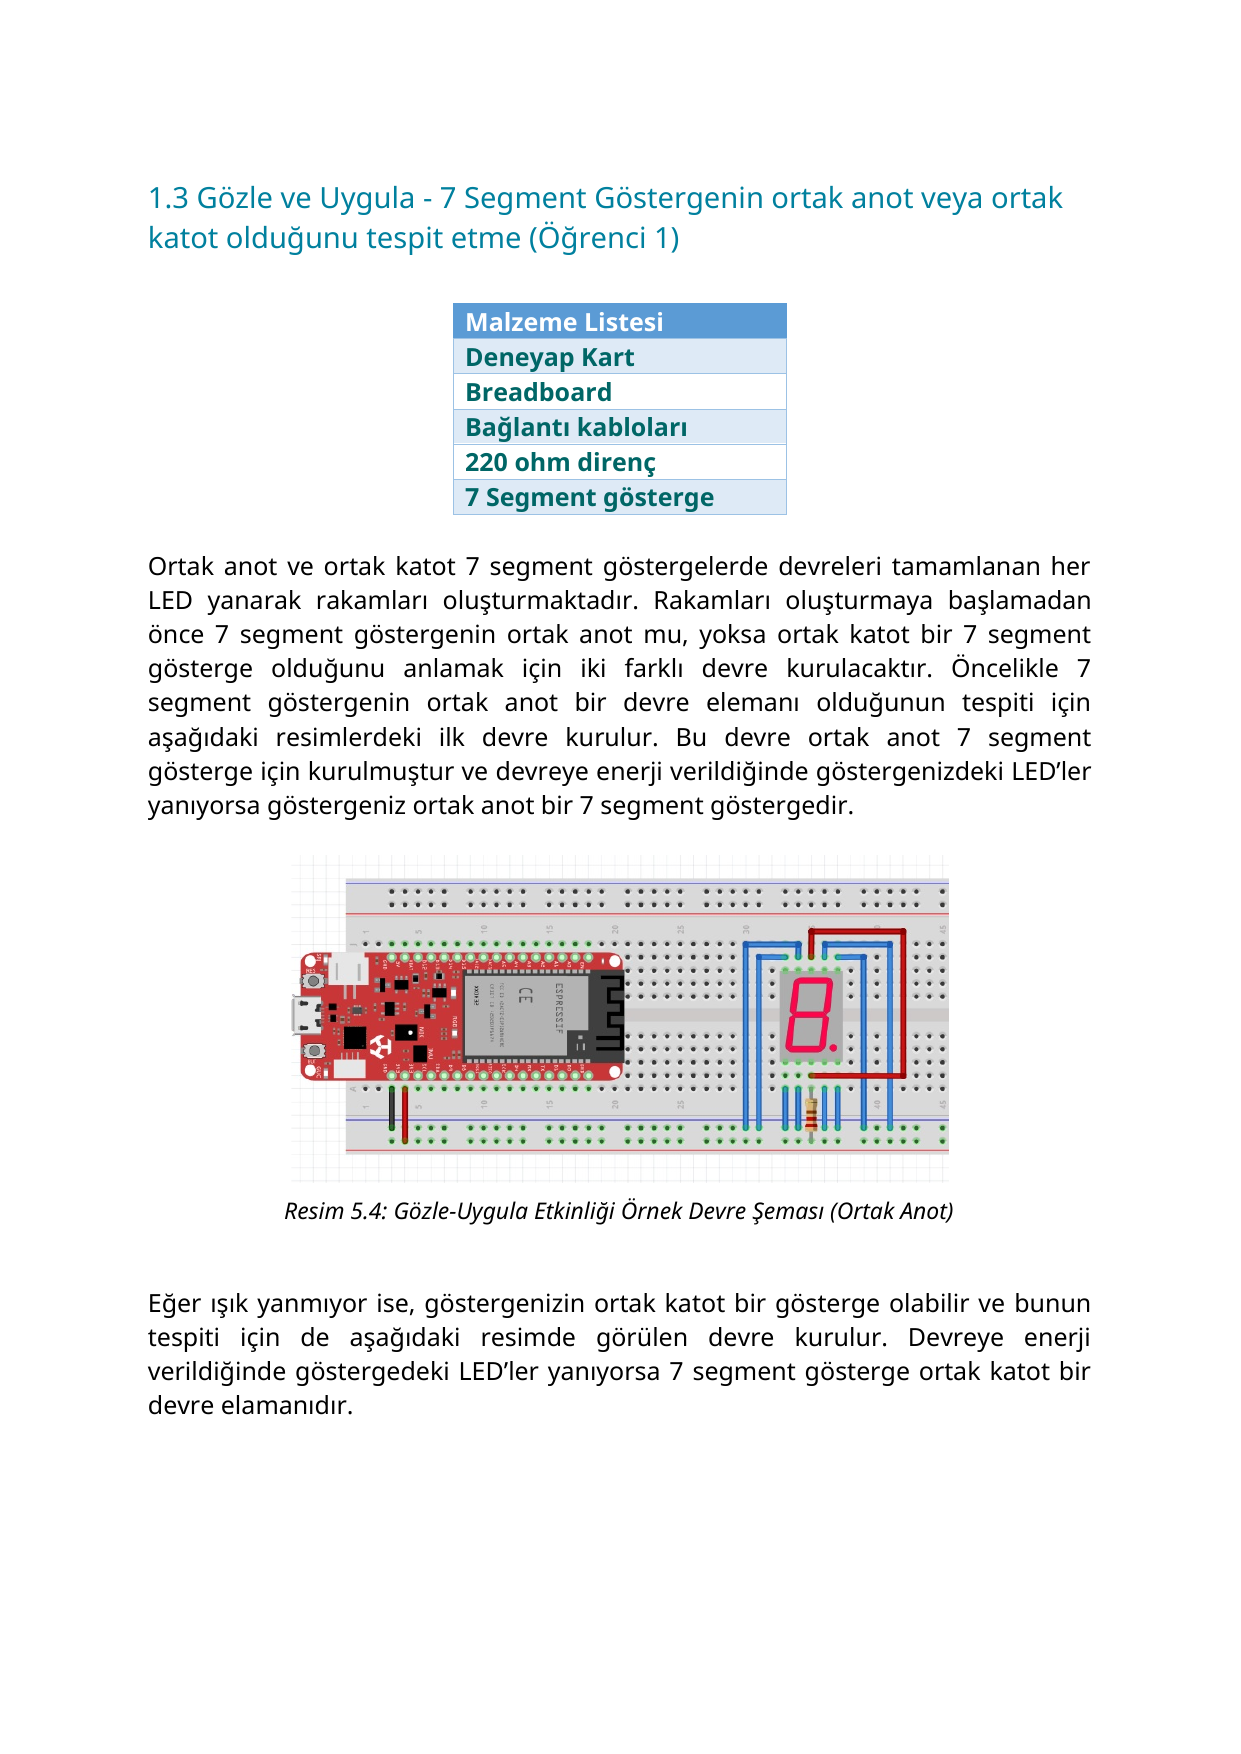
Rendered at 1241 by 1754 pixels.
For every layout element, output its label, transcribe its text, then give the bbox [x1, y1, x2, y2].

picture [291, 855, 949, 1183]
table_cell 220 ohm direnç [454, 445, 786, 479]
text Resim 5.4: Gözle-Uygula Etkinliği Örnek Devre Şeması (Ortak Anot) [148, 1195, 1092, 1226]
table_cell 7 Segment gösterge [454, 480, 786, 514]
subtitle 1.3 Gözle ve Uygula - 7 Segment Göstergenin ortak anot veya ortak katot olduğunu tespit etme (Öğrenci 1) [148, 177, 1092, 257]
text Eğer ışık yanmıyor ise, göstergenizin ortak katot bir gösterge olabilir ve bunun tespiti için de aşağıdaki resimde görülen devre kurulur. Devreye enerji verildiğinde göstergedeki LED’ler yanıyorsa 7 segment gösterge ortak katot bir devre elamanıdır. [148, 1285, 1092, 1422]
table_cell Deneyap Kart [454, 339, 786, 373]
table_header Malzeme Listesi [454, 304, 786, 338]
table_cell Bağlantı kabloları [454, 410, 786, 443]
table_cell Breadboard [454, 374, 786, 408]
text Ortak anot ve ortak katot 7 segment göstergelerde devreleri tamamlanan her LED yanarak rakamları oluşturmaktadır. Rakamları oluşturmaya başlamadan önce 7 segment göstergenin ortak anot mu, yoksa ortak katot bir 7 segment gösterge olduğunu anlamak için iki farklı devre kurulacaktır. Öncelikle 7 segment göstergenin ortak anot bir devre elemanı olduğunun tespiti için aşağıdaki resimlerdeki ilk devre kurulur. Bu devre ortak anot 7 segment gösterge için kurulmuştur ve devreye enerji verildiğinde göstergenizdeki LED’ler yanıyorsa göstergeniz ortak anot bir 7 segment göstergedir. [148, 549, 1092, 821]
